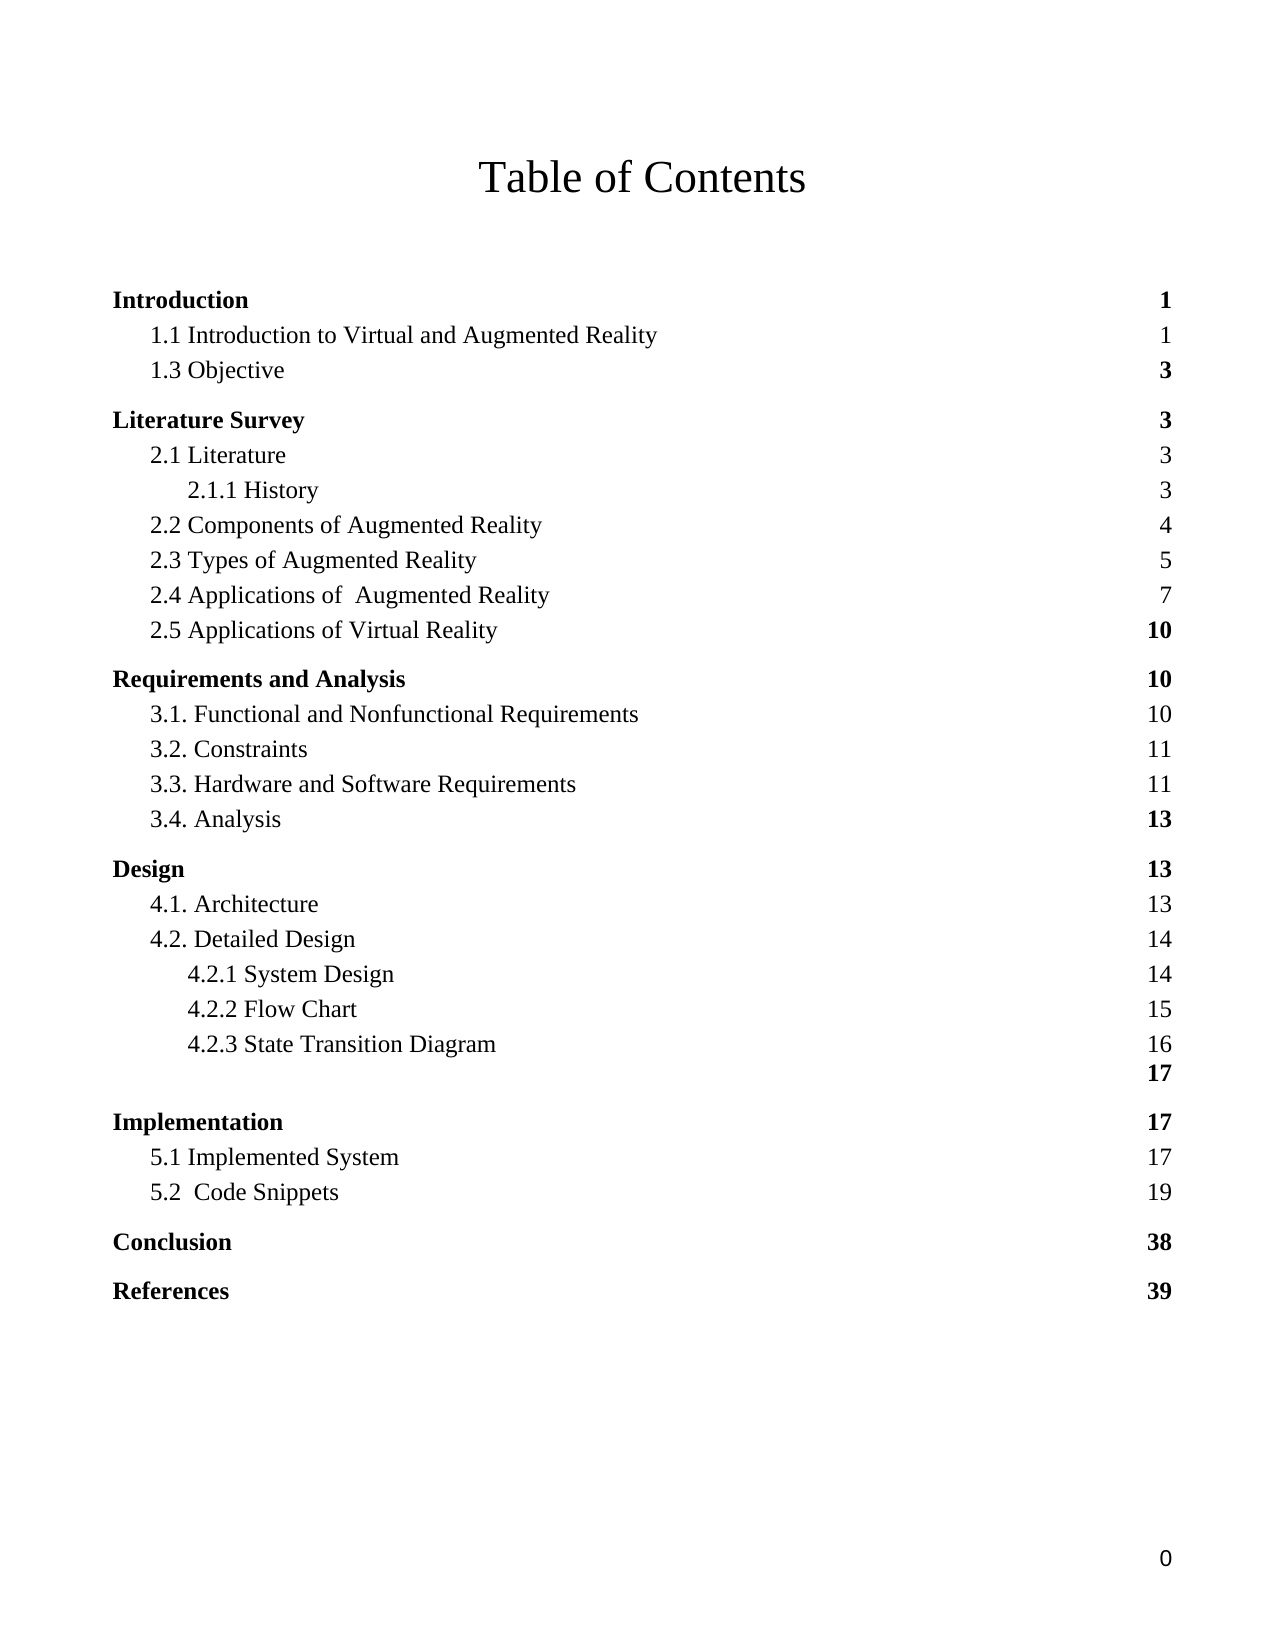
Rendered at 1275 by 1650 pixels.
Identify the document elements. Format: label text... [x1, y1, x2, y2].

text Table of Contents [112, 150, 1172, 203]
